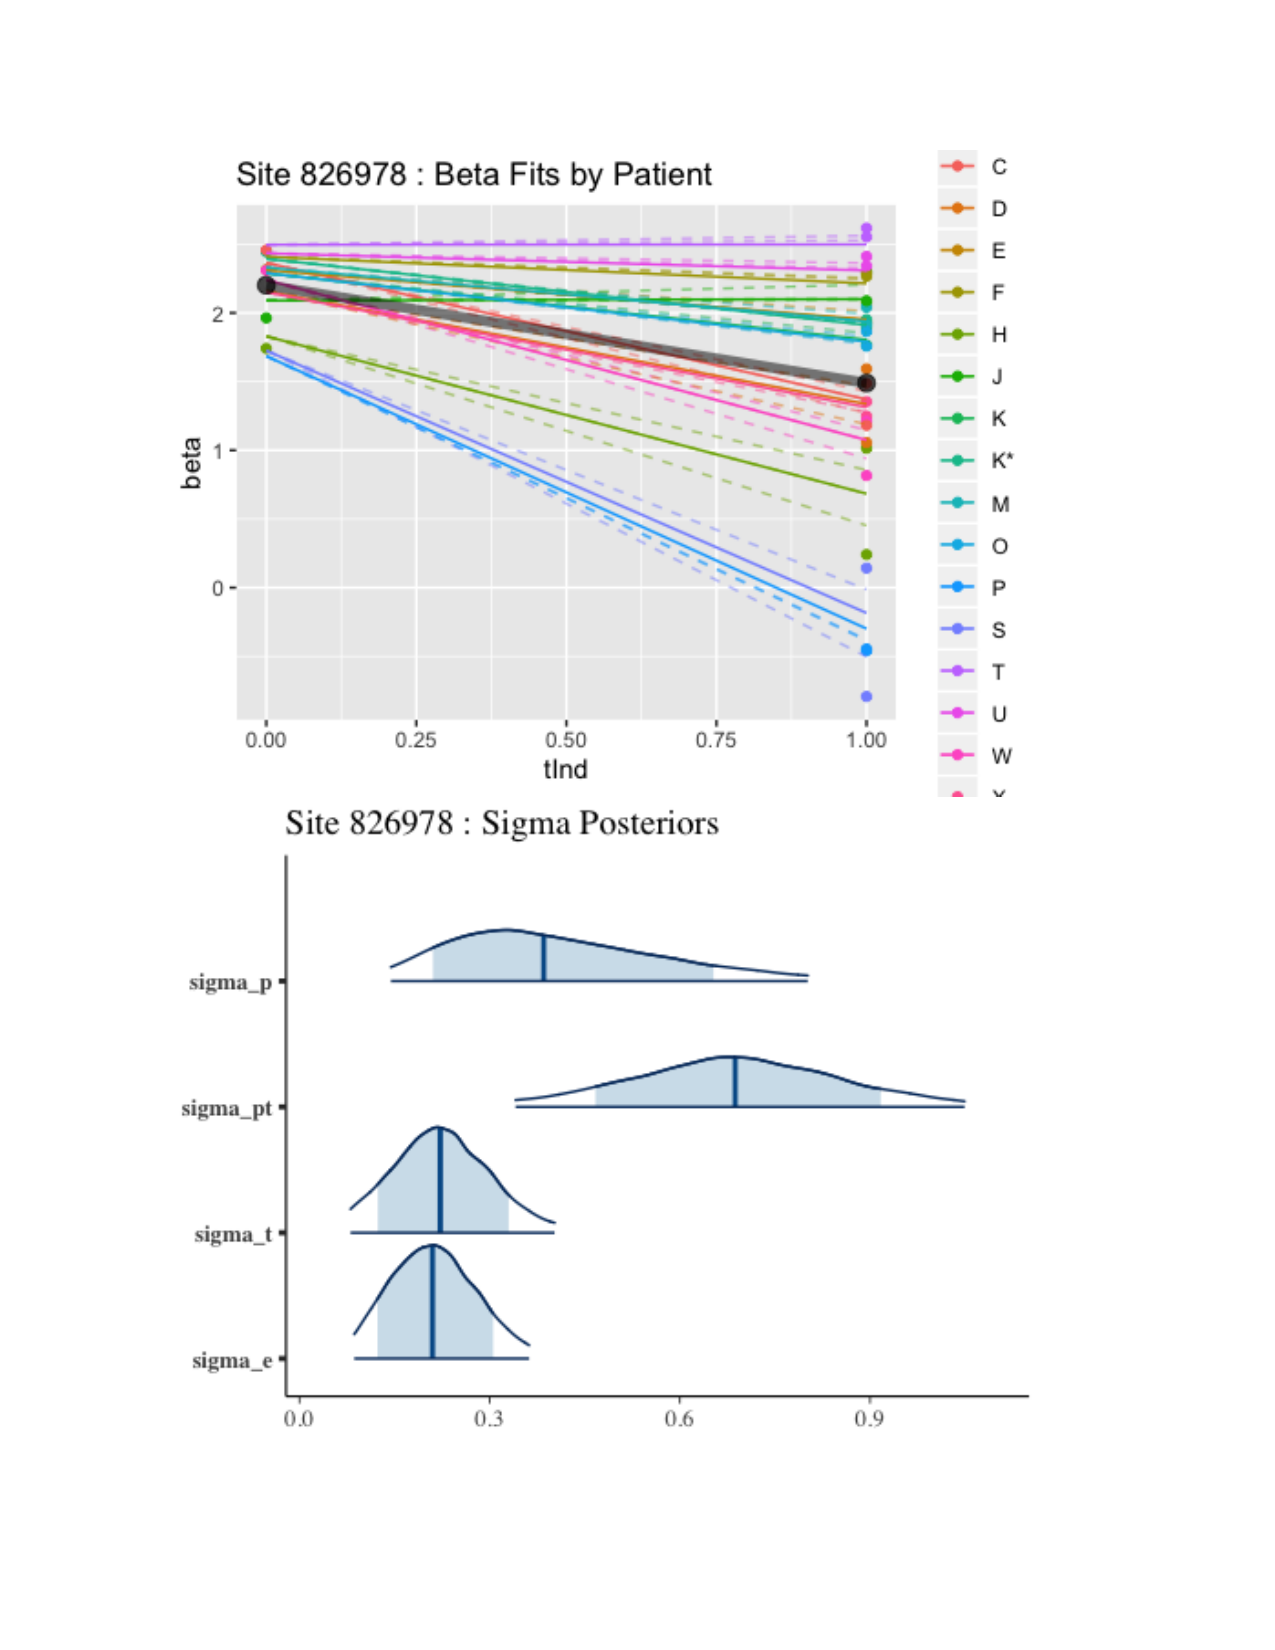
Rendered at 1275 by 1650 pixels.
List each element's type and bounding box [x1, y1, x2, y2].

picture [168, 150, 1044, 1445]
